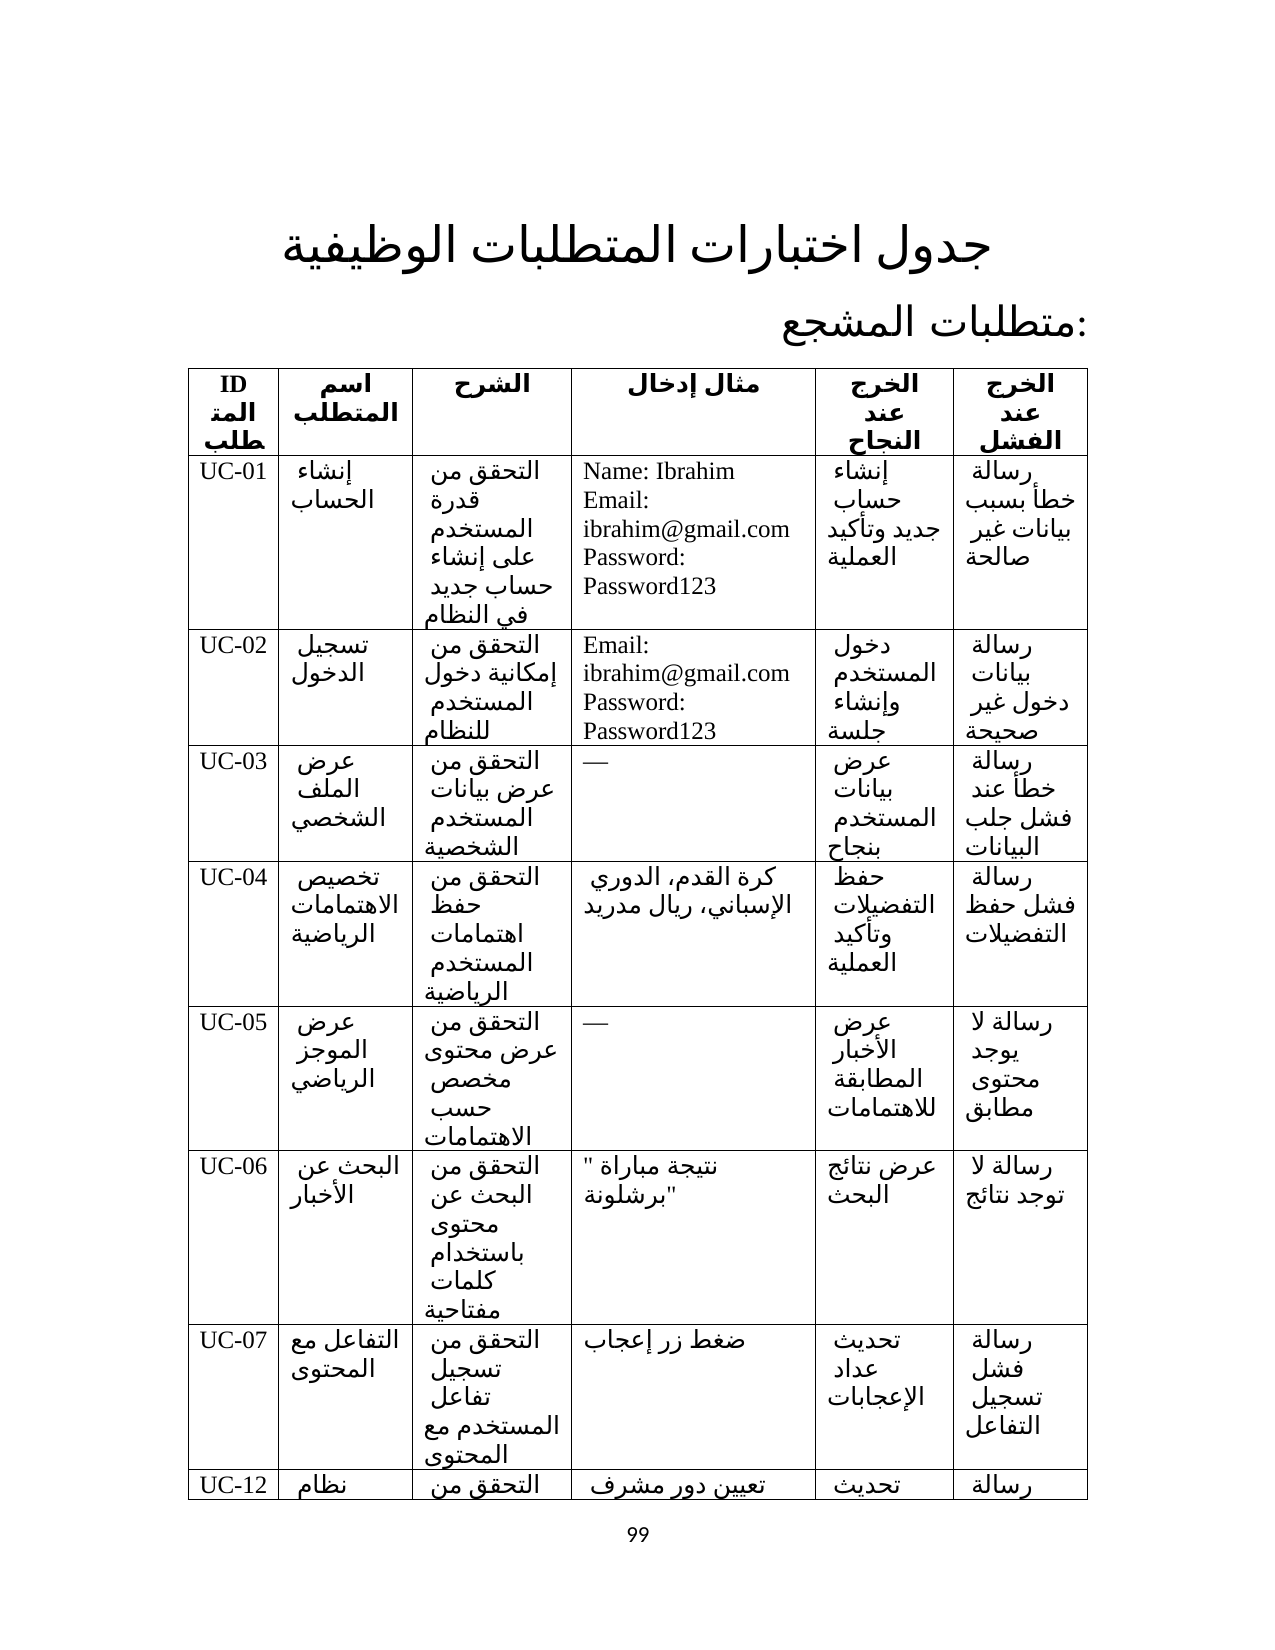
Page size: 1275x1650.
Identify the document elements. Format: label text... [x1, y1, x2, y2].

table_cell تسجيل الدخول [279, 630, 412, 745]
table_cell — [572, 746, 815, 861]
table_cell Name: Ibrahim Email: ibrahim@gmail.com Password: Password123 [572, 456, 815, 629]
table_cell إنشاء الحساب [279, 456, 412, 629]
table_cell Email: ibrahim@gmail.com Password: Password123 [572, 630, 815, 745]
table_cell UC-05 [189, 1007, 278, 1150]
table_cell التفاعل مع المحتوى [279, 1325, 412, 1469]
table_header الخرج عند النجاح [816, 369, 953, 455]
table_cell رسالة لا يوجد محتوى مطابق [954, 1007, 1087, 1150]
table_cell عرض بيانات المستخدم بنجاح [816, 746, 953, 861]
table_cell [816, 1470, 953, 1498]
table_cell البحث عن الأخبار [279, 1151, 412, 1324]
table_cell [954, 1470, 1087, 1498]
table_cell ضغط زر إعجاب [572, 1325, 815, 1469]
table_cell عرض نتائج البحث [816, 1151, 953, 1324]
table_cell UC-06 [189, 1151, 278, 1324]
table_cell UC-03 [189, 746, 278, 861]
table_header الخرج عند الفشل [954, 369, 1087, 455]
table_cell التحقق من حفظ اهتمامات المستخدم الرياضية [413, 862, 571, 1006]
table_cell "نتيجة مباراة برشلونة" [572, 1151, 815, 1324]
table_cell دخول المستخدم وإنشاء جلسة [816, 630, 953, 745]
table_cell عرض الموجز الرياضي [279, 1007, 412, 1150]
table_header ID المتطلب [189, 369, 278, 455]
table_cell رسالة خطأ بسبب بيانات غير صالحة [954, 456, 1087, 629]
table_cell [279, 1470, 412, 1498]
text جدول اختبارات المتطلبات الوظيفية [187, 214, 1087, 275]
table_cell UC-04 [189, 862, 278, 1006]
table_header الشرح [413, 369, 571, 455]
table_cell — [572, 1007, 815, 1150]
table_cell رسالة بيانات دخول غير صحيحة [954, 630, 1087, 745]
table_cell التحقق من قدرة المستخدم على إنشاء حساب جديد في النظام [413, 456, 571, 629]
table_cell تحديث عداد الإعجابات [816, 1325, 953, 1469]
table_cell التحقق من البحث عن محتوى باستخدام كلمات مفتاحية [413, 1151, 571, 1324]
table_cell عرض الملف الشخصي [279, 746, 412, 861]
table_cell التحقق من إمكانية دخول المستخدم للنظام [413, 630, 571, 745]
table_cell رسالة فشل تسجيل التفاعل [954, 1325, 1087, 1469]
table_header مثال إدخال [572, 369, 815, 455]
table_cell رسالة خطأ عند فشل جلب البيانات [954, 746, 1087, 861]
table_cell رسالة فشل حفظ التفضيلات [954, 862, 1087, 1006]
table_cell UC-02 [189, 630, 278, 745]
table_cell التحقق من عرض محتوى مخصص حسب الاهتمامات [413, 1007, 571, 1150]
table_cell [413, 1470, 571, 1498]
table_cell عرض الأخبار المطابقة للاهتمامات [816, 1007, 953, 1150]
table_cell UC-07 [189, 1325, 278, 1469]
text متطلبات المشجع: [187, 296, 1087, 347]
table_cell كرة القدم، الدوري الإسباني، ريال مدريد [572, 862, 815, 1006]
table_cell إنشاء حساب جديد وتأكيد العملية [816, 456, 953, 629]
table_cell تخصيص الاهتمامات الرياضية [279, 862, 412, 1006]
table_cell التحقق من عرض بيانات المستخدم الشخصية [413, 746, 571, 861]
table_cell UC-01 [189, 456, 278, 629]
table_cell التحقق من تسجيل تفاعل المستخدم مع المحتوى [413, 1325, 571, 1469]
table_cell حفظ التفضيلات وتأكيد العملية [816, 862, 953, 1006]
table_cell UC-12 [189, 1470, 278, 1498]
table_header اسم المتطلب [279, 369, 412, 455]
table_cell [572, 1470, 815, 1498]
table_cell رسالة لا توجد نتائج [954, 1151, 1087, 1324]
